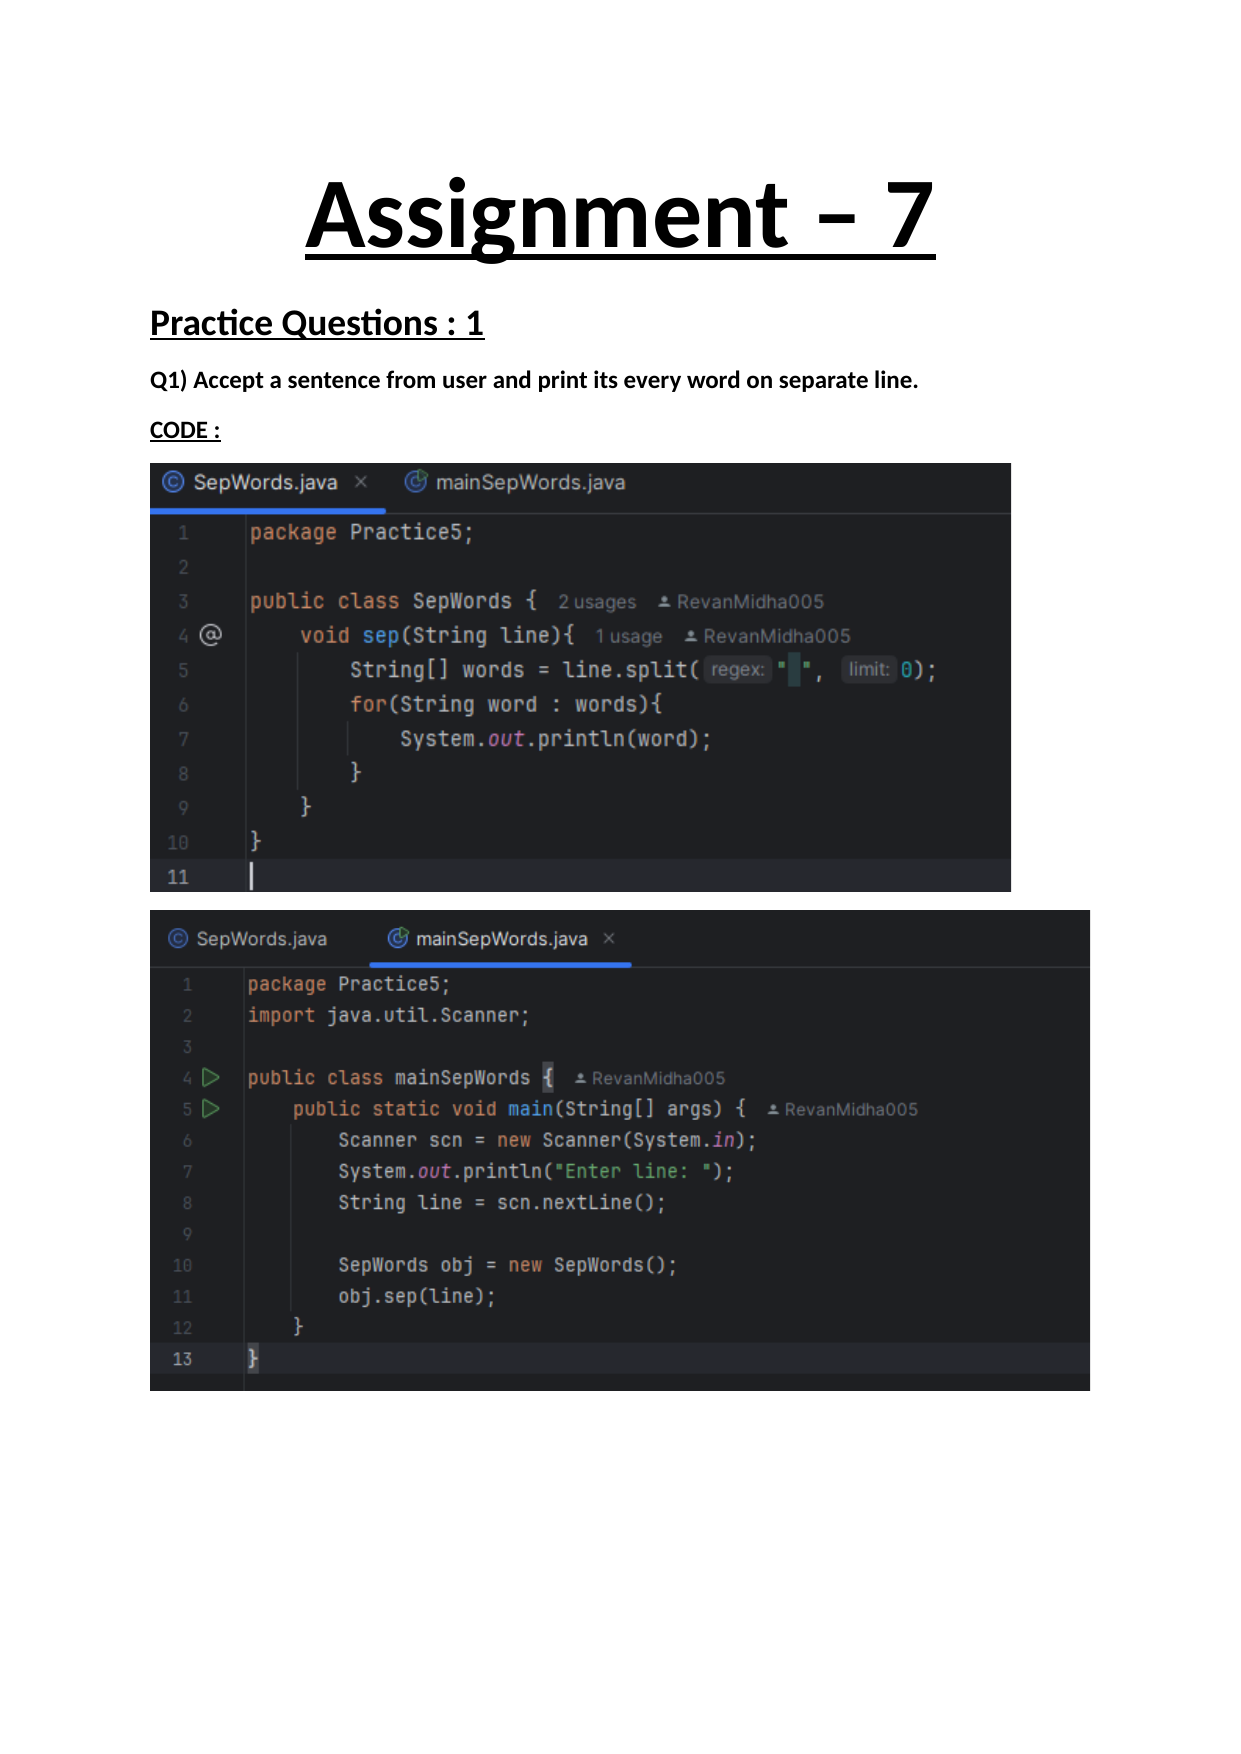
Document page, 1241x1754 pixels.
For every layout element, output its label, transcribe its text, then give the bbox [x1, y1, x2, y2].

picture [150, 910, 1091, 1391]
text Q1) Accept a sentence from user and print its every word on separate line. [150, 364, 1090, 395]
text CODE : [150, 414, 1090, 445]
picture [150, 463, 1012, 892]
text Practice Questions : 1 [150, 298, 1090, 344]
text Assignment – 7 [150, 150, 1090, 272]
